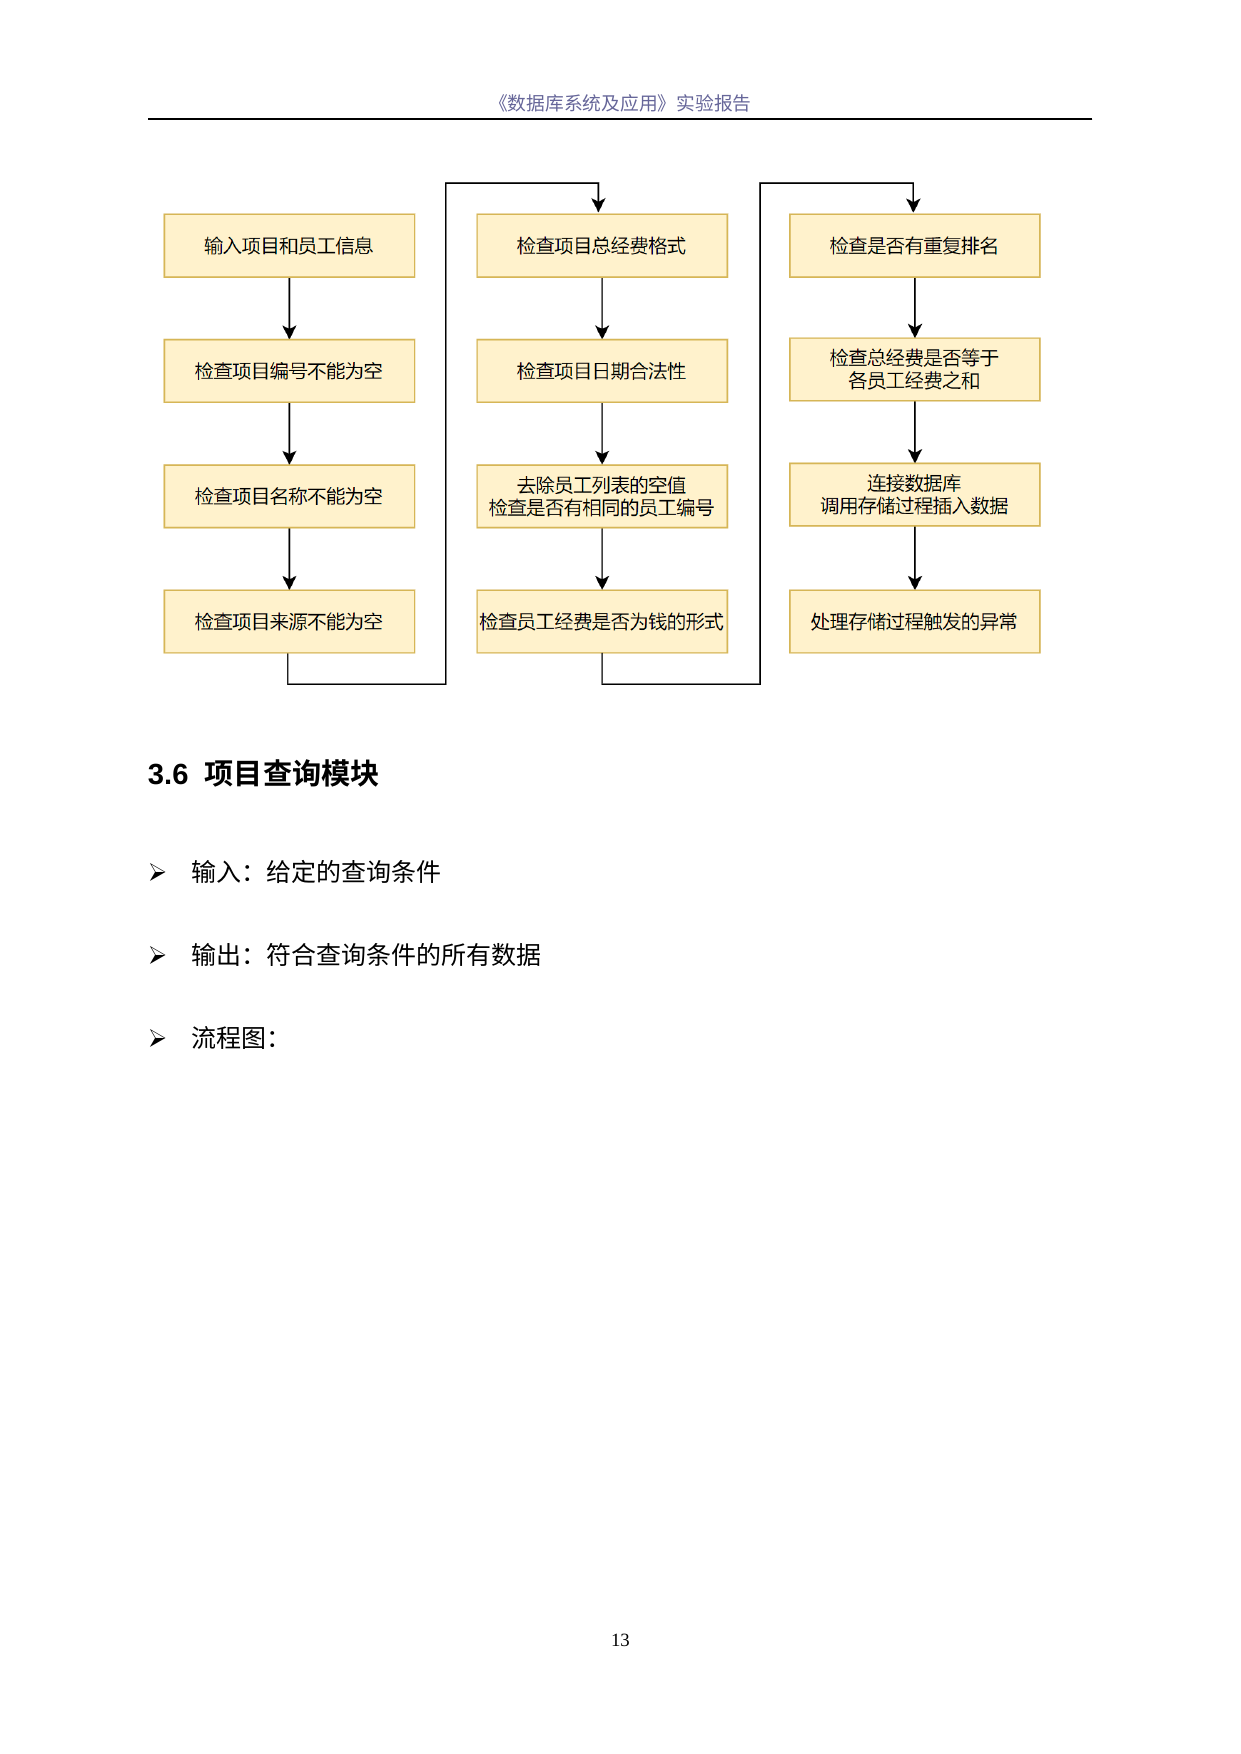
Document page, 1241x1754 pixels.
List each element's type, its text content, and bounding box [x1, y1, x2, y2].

list 输出：符合查询条件的所有数据 [148, 921, 1092, 986]
list 流程图： [148, 1004, 1092, 1069]
list 输入：给定的查询条件 [148, 838, 1092, 903]
subtitle 3.6 项目查询模块 [148, 739, 1092, 804]
picture [147, 162, 1069, 711]
